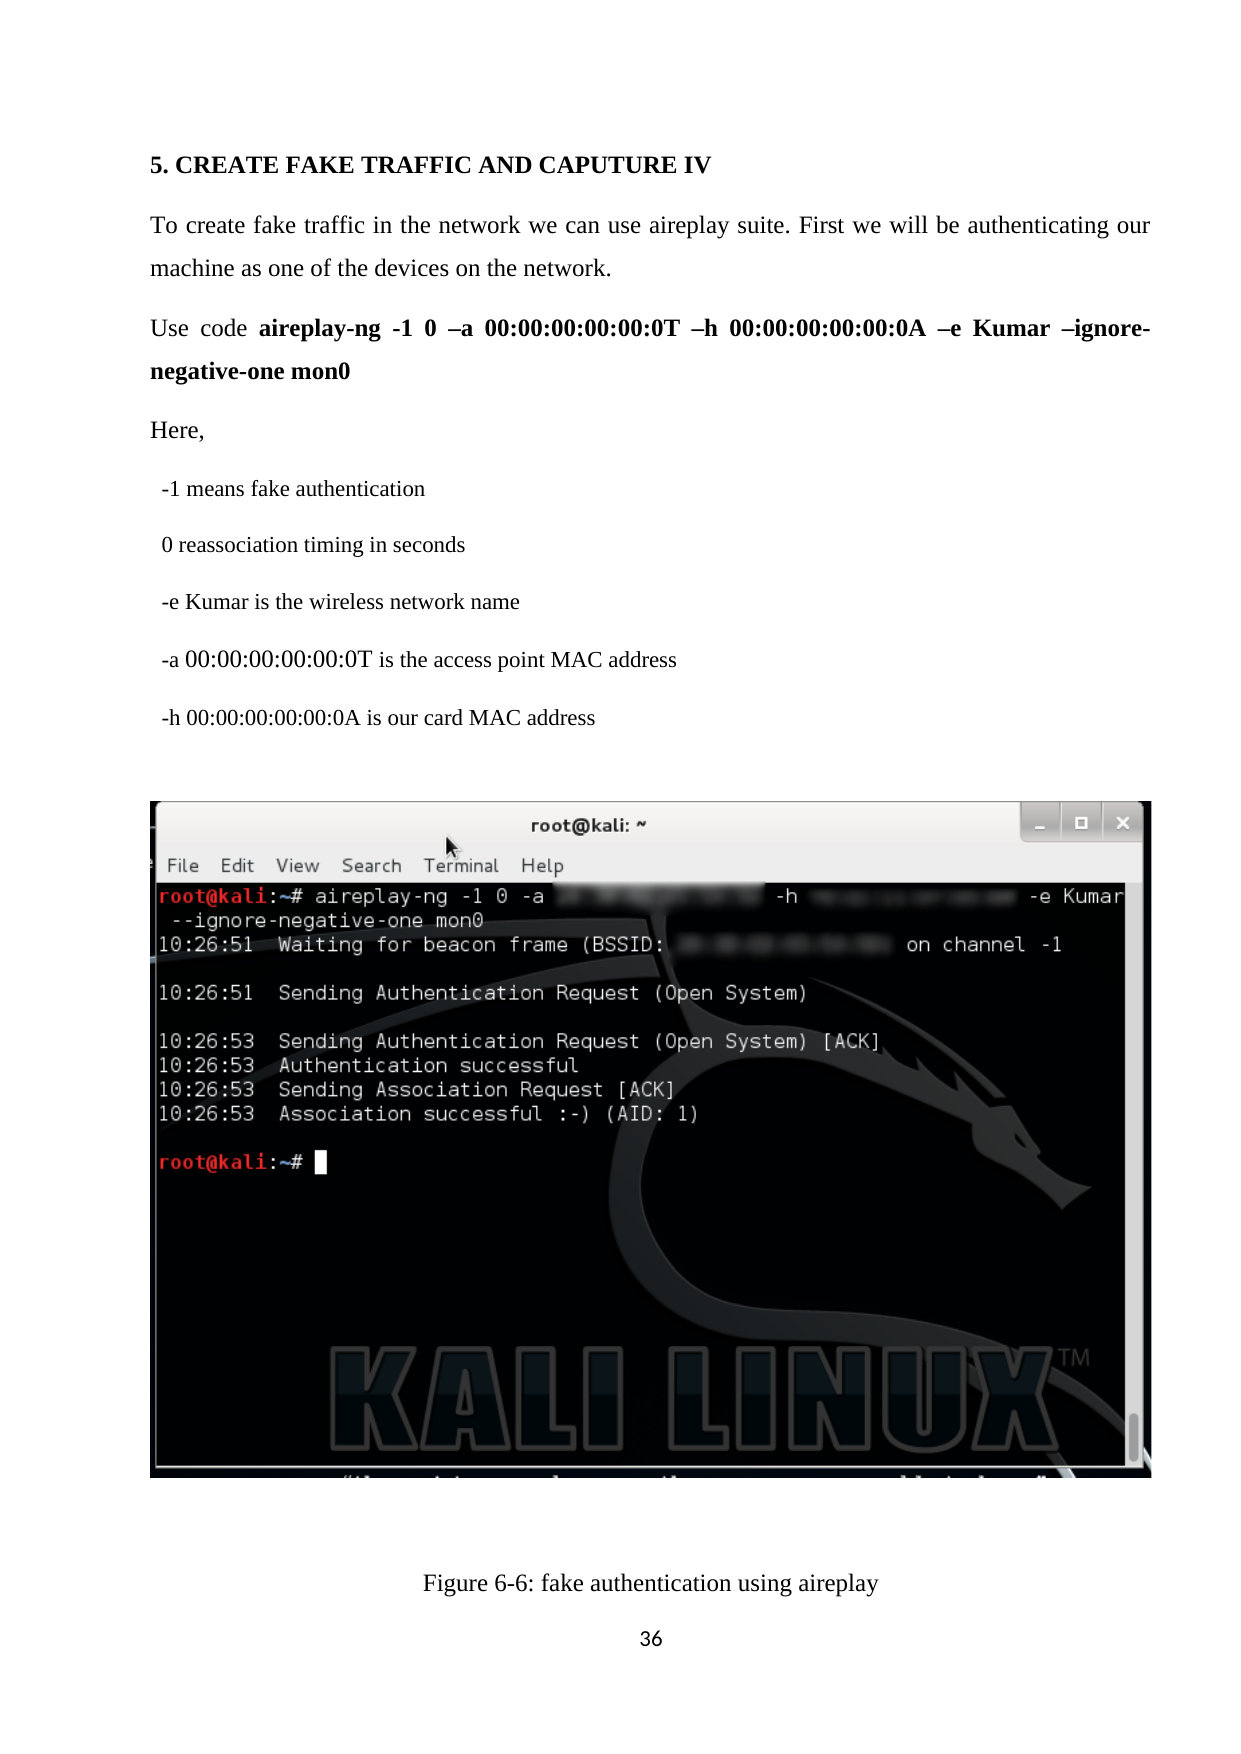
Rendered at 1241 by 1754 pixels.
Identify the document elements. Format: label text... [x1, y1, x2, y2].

text To create fake traffic in the network we can use aireplay suite. First we will be authenticating our machine as one of the devices on the network. [150, 210, 1152, 282]
text Figure 6-6: fake authentication using aireplay [150, 1568, 1152, 1597]
text Use code aireplay-ng -1 0 –a 00:00:00:00:00:0T –h 00:00:00:00:00:0A –e Kumar –ignore-negative-one mon0 [150, 313, 1152, 384]
text 5. CREATE FAKE TRAFFIC AND CAPUTURE IV [150, 150, 1152, 179]
text -h 00:00:00:00:00:0A is our card MAC address [150, 704, 1152, 730]
text Here, [150, 416, 1152, 444]
text 0 reassociation timing in seconds [150, 532, 1152, 558]
text -e Kumar is the wireless network name [150, 588, 1152, 614]
text -a 00:00:00:00:00:0T is the access point MAC address [150, 644, 1152, 673]
picture [150, 801, 1152, 1478]
text -1 means fake authentication [150, 475, 1152, 502]
